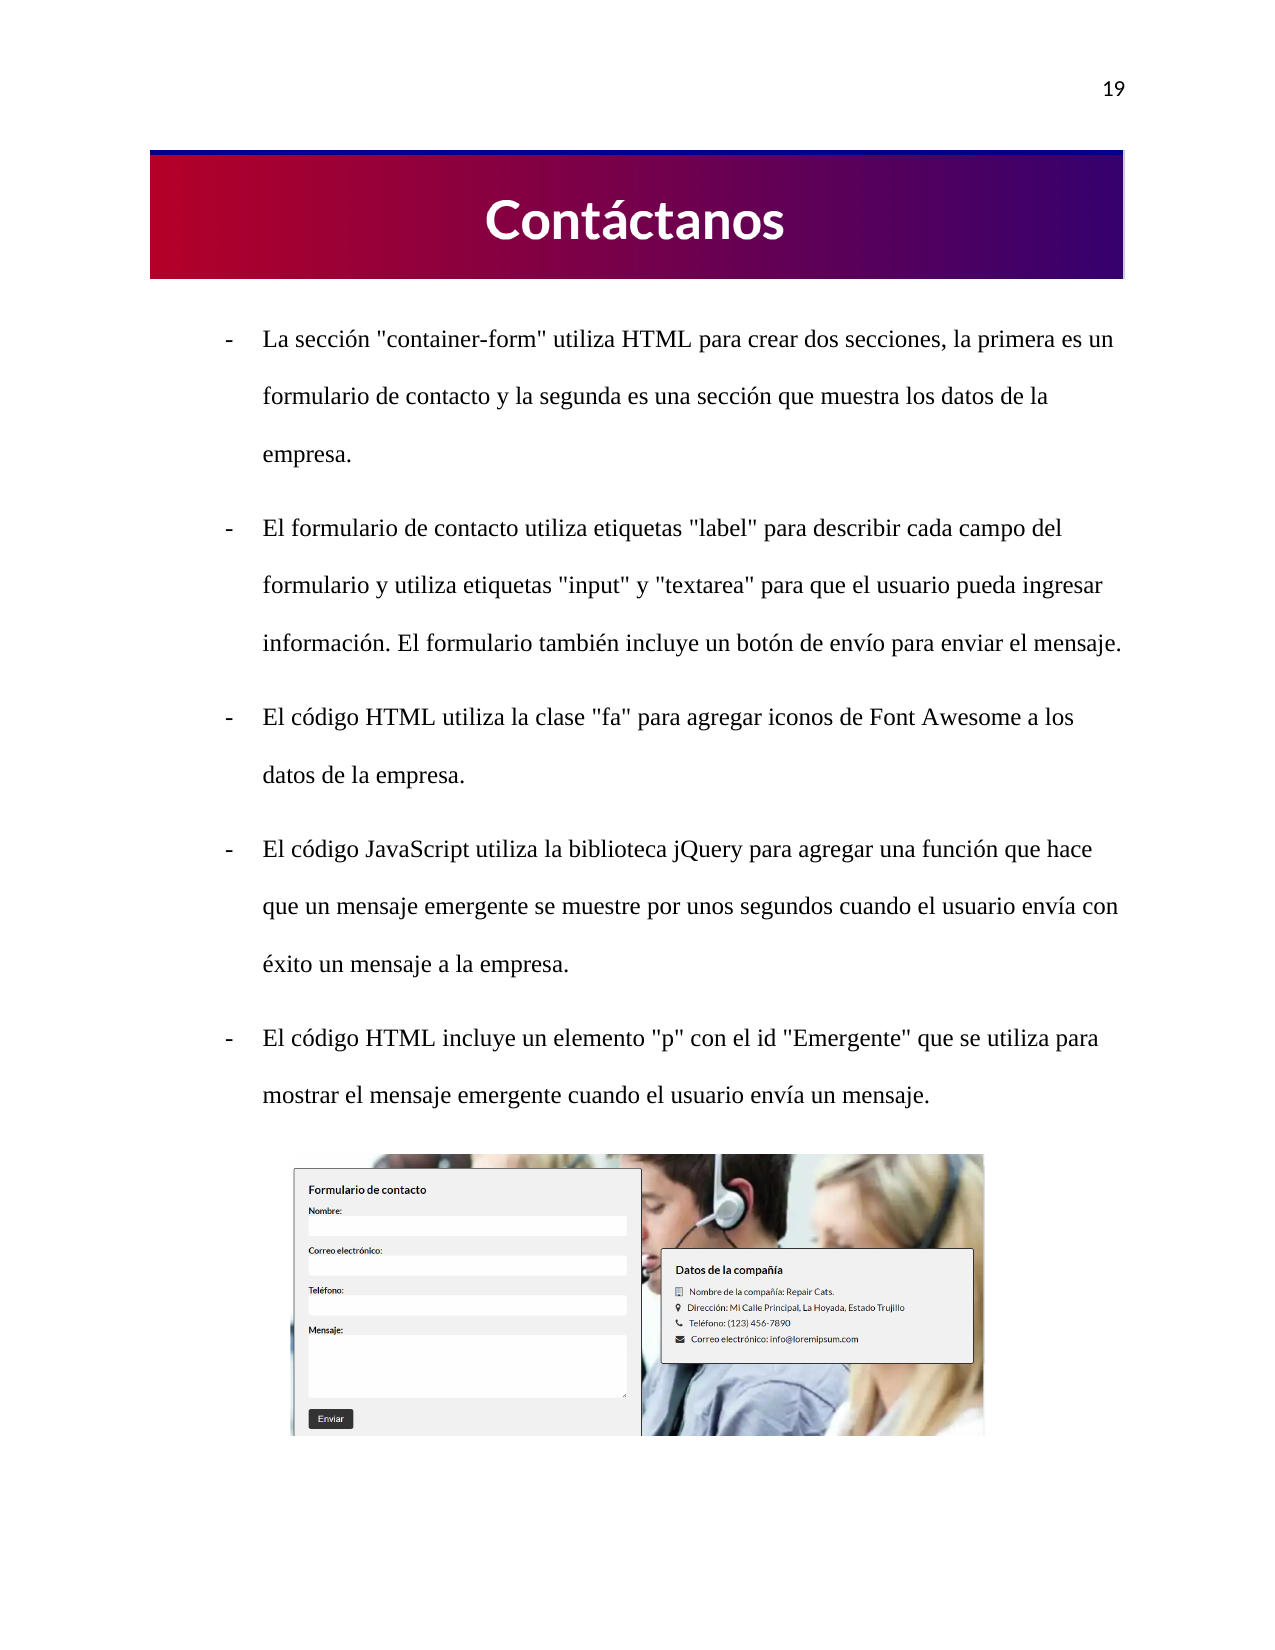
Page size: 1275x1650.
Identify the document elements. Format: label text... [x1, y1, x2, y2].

list El formulario de contacto utiliza etiquetas "label" para describir cada campo del formulario y utiliza etiquetas "input" y "textarea" para que el usuario pueda ingresar información. El formulario también incluye un botón de envío para enviar el mensaje. [225, 513, 1125, 657]
list El código JavaScript utiliza la biblioteca jQuery para agregar una función que hace que un mensaje emergente se muestre por unos segundos cuando el usuario envía con éxito un mensaje a la empresa. [225, 834, 1125, 978]
list El código HTML utiliza la clase "fa" para agregar iconos de Font Awesome a los datos de la empresa. [225, 702, 1125, 788]
picture [150, 150, 1125, 279]
list El código HTML incluye un elemento "p" con el id "Emergente" que se utiliza para mostrar el mensaje emergente cuando el usuario envía un mensaje. [225, 1023, 1125, 1109]
list La sección "container-form" utiliza HTML para crear dos secciones, la primera es un formulario de contacto y la segunda es una sección que muestra los datos de la empresa. [225, 324, 1125, 468]
picture [290, 1154, 985, 1436]
